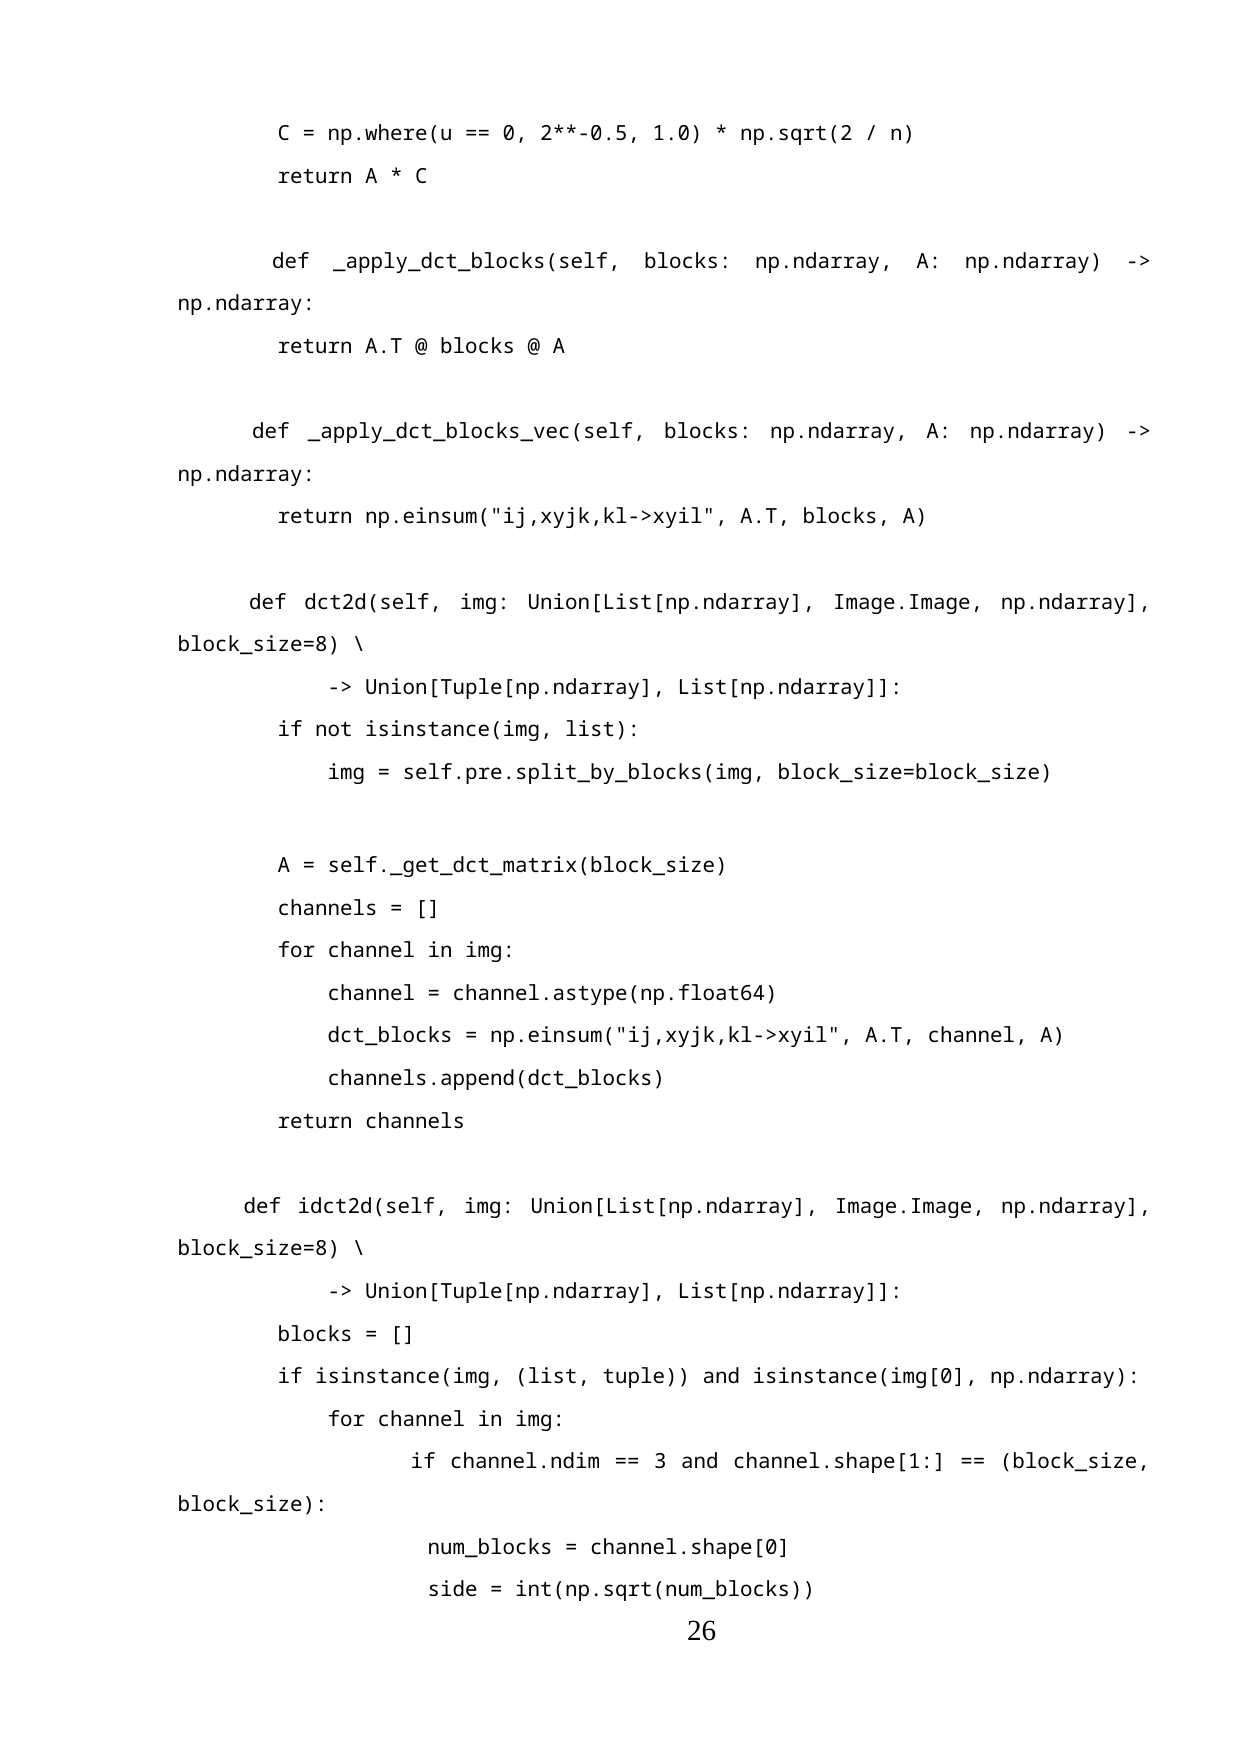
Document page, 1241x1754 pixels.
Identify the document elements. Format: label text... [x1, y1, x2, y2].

text A = self._get_dct_matrix(block_size) [177, 850, 1152, 878]
text def _apply_dct_blocks_vec(self, blocks: np.ndarray, A: np.ndarray) -> np.ndarray: [177, 416, 1152, 487]
text def dct2d(self, img: Union[List[np.ndarray], Image.Image, np.ndarray], block_size=8) \ [177, 587, 1152, 658]
text return A * C [177, 161, 1152, 189]
text channels = [] [177, 893, 1152, 921]
text side = int(np.sqrt(num_blocks)) [177, 1574, 1152, 1603]
text return channels [177, 1106, 1152, 1134]
text blocks = [] [177, 1319, 1152, 1347]
text channels.append(dct_blocks) [177, 1063, 1152, 1092]
text return np.einsum("ij,xyjk,kl->xyil", A.T, blocks, A) [177, 502, 1152, 530]
text dct_blocks = np.einsum("ij,xyjk,kl->xyil", A.T, channel, A) [177, 1021, 1152, 1049]
text if isinstance(img, (list, tuple)) and isinstance(img[0], np.ndarray): [177, 1361, 1152, 1390]
text -> Union[Tuple[np.ndarray], List[np.ndarray]]: [177, 672, 1152, 700]
text return A.T @ blocks @ A [177, 331, 1152, 359]
text if channel.ndim == 3 and channel.shape[1:] == (block_size, block_size): [177, 1447, 1152, 1518]
text C = np.where(u == 0, 2**-0.5, 1.0) * np.sqrt(2 / n) [177, 118, 1152, 147]
text -> Union[Tuple[np.ndarray], List[np.ndarray]]: [177, 1276, 1152, 1304]
text channel = channel.astype(np.float64) [177, 978, 1152, 1006]
text def idct2d(self, img: Union[List[np.ndarray], Image.Image, np.ndarray], block_size=8) \ [177, 1191, 1152, 1262]
text num_blocks = channel.shape[0] [177, 1532, 1152, 1560]
text for channel in img: [177, 1404, 1152, 1432]
text def _apply_dct_blocks(self, blocks: np.ndarray, A: np.ndarray) -> np.ndarray: [177, 246, 1152, 317]
text if not isinstance(img, list): [177, 714, 1152, 743]
text for channel in img: [177, 935, 1152, 964]
text img = self.pre.split_by_blocks(img, block_size=block_size) [177, 757, 1152, 786]
